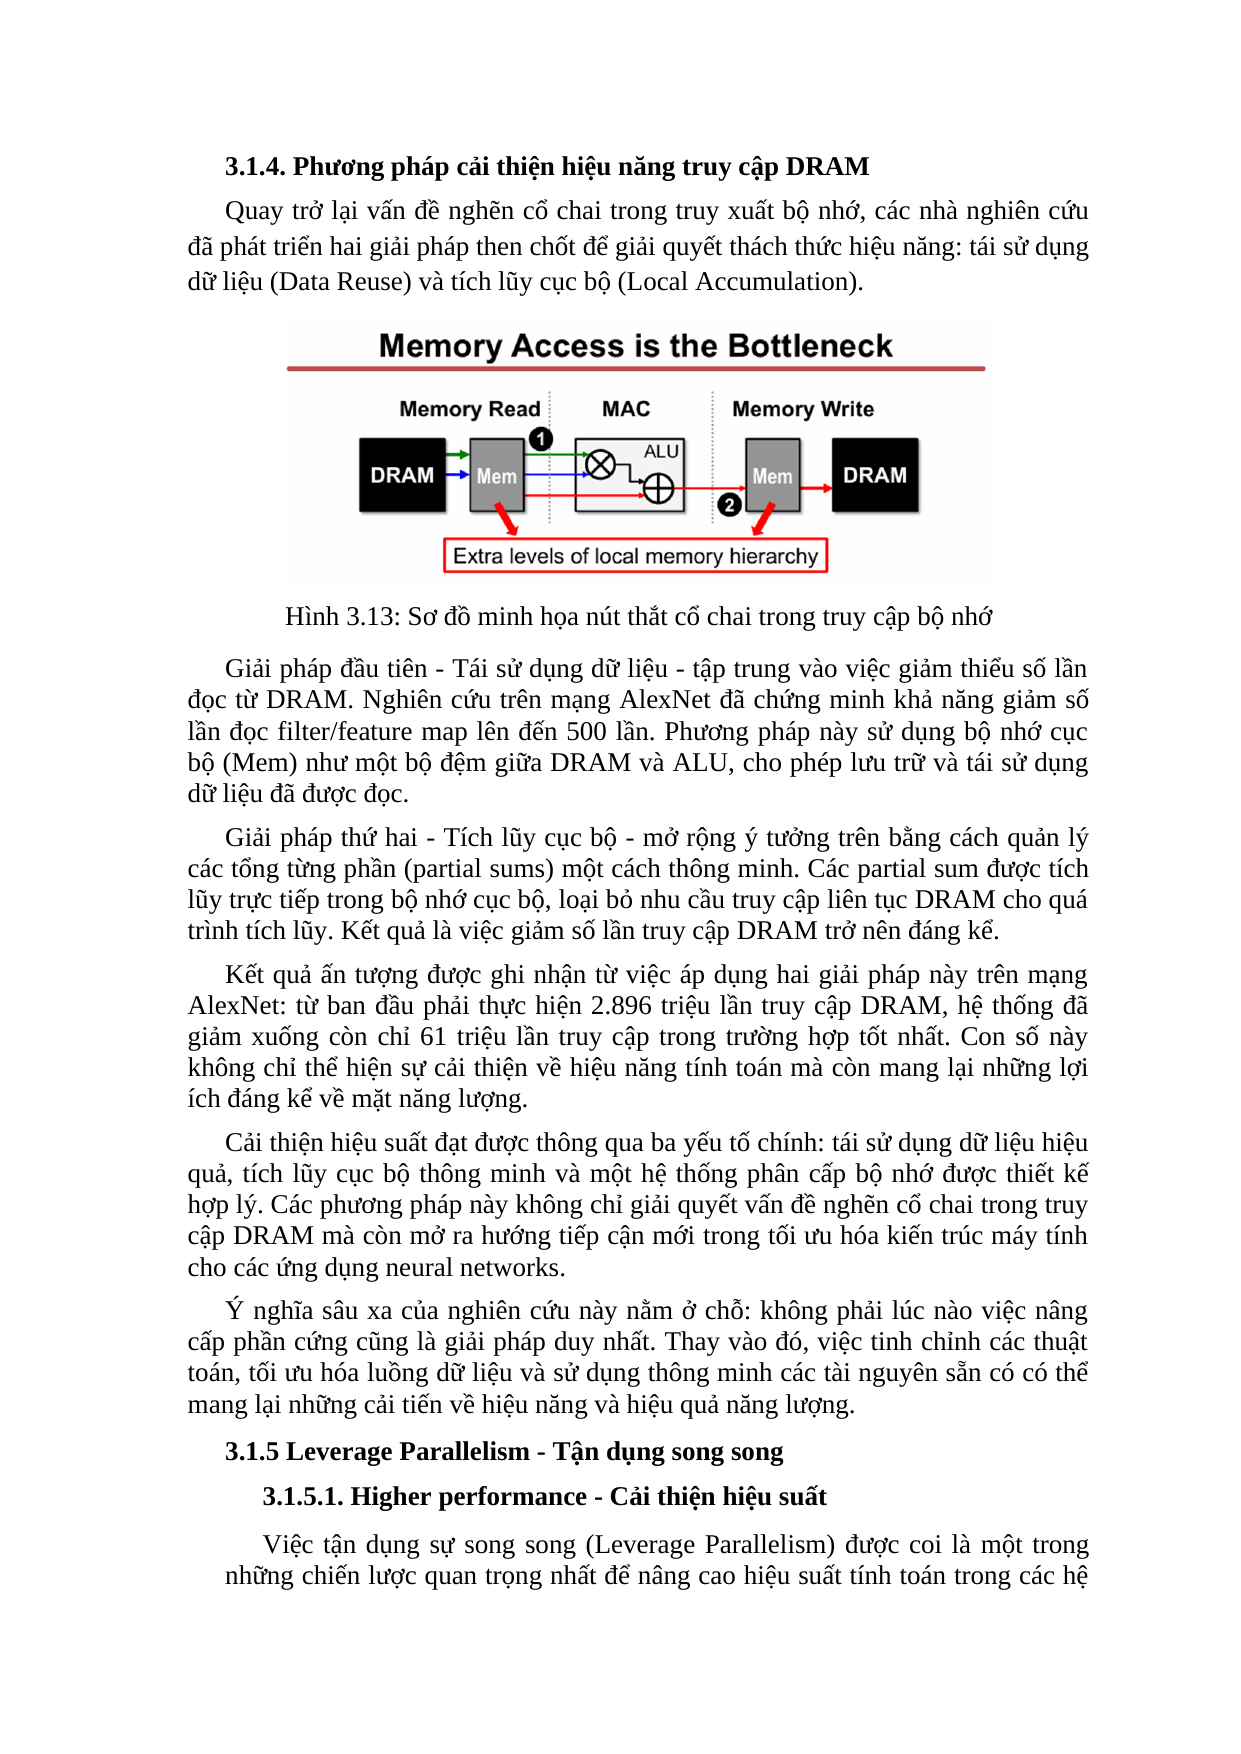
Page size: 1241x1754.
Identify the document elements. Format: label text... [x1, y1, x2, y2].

text Giải pháp thứ hai - Tích lũy cục bộ - mở rộng ý tưởng trên bằng cách quản lý các tổng từng phần (partial sums) một cách thông minh. Các partial sum được tích lũy trực tiếp trong bộ nhớ cục bộ, loại bỏ nhu cầu truy cập liên tục DRAM cho quá trình tích lũy. Kết quả là việc giảm số lần truy cập DRAM trở nên đáng kể. [187, 821, 1090, 945]
text Giải pháp đầu tiên - Tái sử dụng dữ liệu - tập trung vào việc giảm thiểu số lần đọc từ DRAM. Nghiên cứu trên mạng AlexNet đã chứng minh khả năng giảm số lần đọc filter/feature map lên đến 500 lần. Phương pháp này sử dụng bộ nhớ cục bộ (Mem) như một bộ đệm giữa DRAM và ALU, cho phép lưu trữ và tái sử dụng dữ liệu đã được đọc. [187, 652, 1090, 808]
text Cải thiện hiệu suất đạt được thông qua ba yếu tố chính: tái sử dụng dữ liệu hiệu quả, tích lũy cục bộ thông minh và một hệ thống phân cấp bộ nhớ được thiết kế hợp lý. Các phương pháp này không chỉ giải quyết vấn đề nghẽn cổ chai trong truy cập DRAM mà còn mở ra hướng tiếp cận mới trong tối ưu hóa kiến trúc máy tính cho các ứng dụng neural networks. [187, 1126, 1090, 1282]
subtitle 3.1.4. Phương pháp cải thiện hiệu năng truy cập DRAM [225, 150, 1090, 181]
subtitle 3.1.5 Leverage Parallelism - Tận dụng song song [225, 1436, 1090, 1467]
text Ý nghĩa sâu xa của nghiên cứu này nằm ở chỗ: không phải lúc nào việc nâng cấp phần cứng cũng là giải pháp duy nhất. Thay vào đó, việc tinh chỉnh các thuật toán, tối ưu hóa luồng dữ liệu và sử dụng thông minh các tài nguyên sẵn có có thể mang lại những cải tiến về hiệu năng và hiệu quả năng lượng. [187, 1294, 1090, 1419]
text Kết quả ấn tượng được ghi nhận từ việc áp dụng hai giải pháp này trên mạng AlexNet: từ ban đầu phải thực hiện 2.896 triệu lần truy cập DRAM, hệ thống đã giảm xuống còn chỉ 61 triệu lần truy cập trong trường hợp tốt nhất. Con số này không chỉ thể hiện sự cải thiện về hiệu năng tính toán mà còn mang lại những lợi ích đáng kể về mặt năng lượng. [187, 958, 1090, 1113]
subtitle 3.1.5.1. Higher performance - Cải thiện hiệu suất [262, 1479, 1090, 1511]
picture [282, 317, 996, 588]
text Quay trở lại vấn đề nghẽn cổ chai trong truy xuất bộ nhớ, các nhà nghiên cứu đã phát triển hai giải pháp then chốt để giải quyết thách thức hiệu năng: tái sử dụng dữ liệu (Data Reuse) và tích lũy cục bộ (Local Accumulation). [187, 194, 1090, 297]
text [225, 1528, 1090, 1590]
